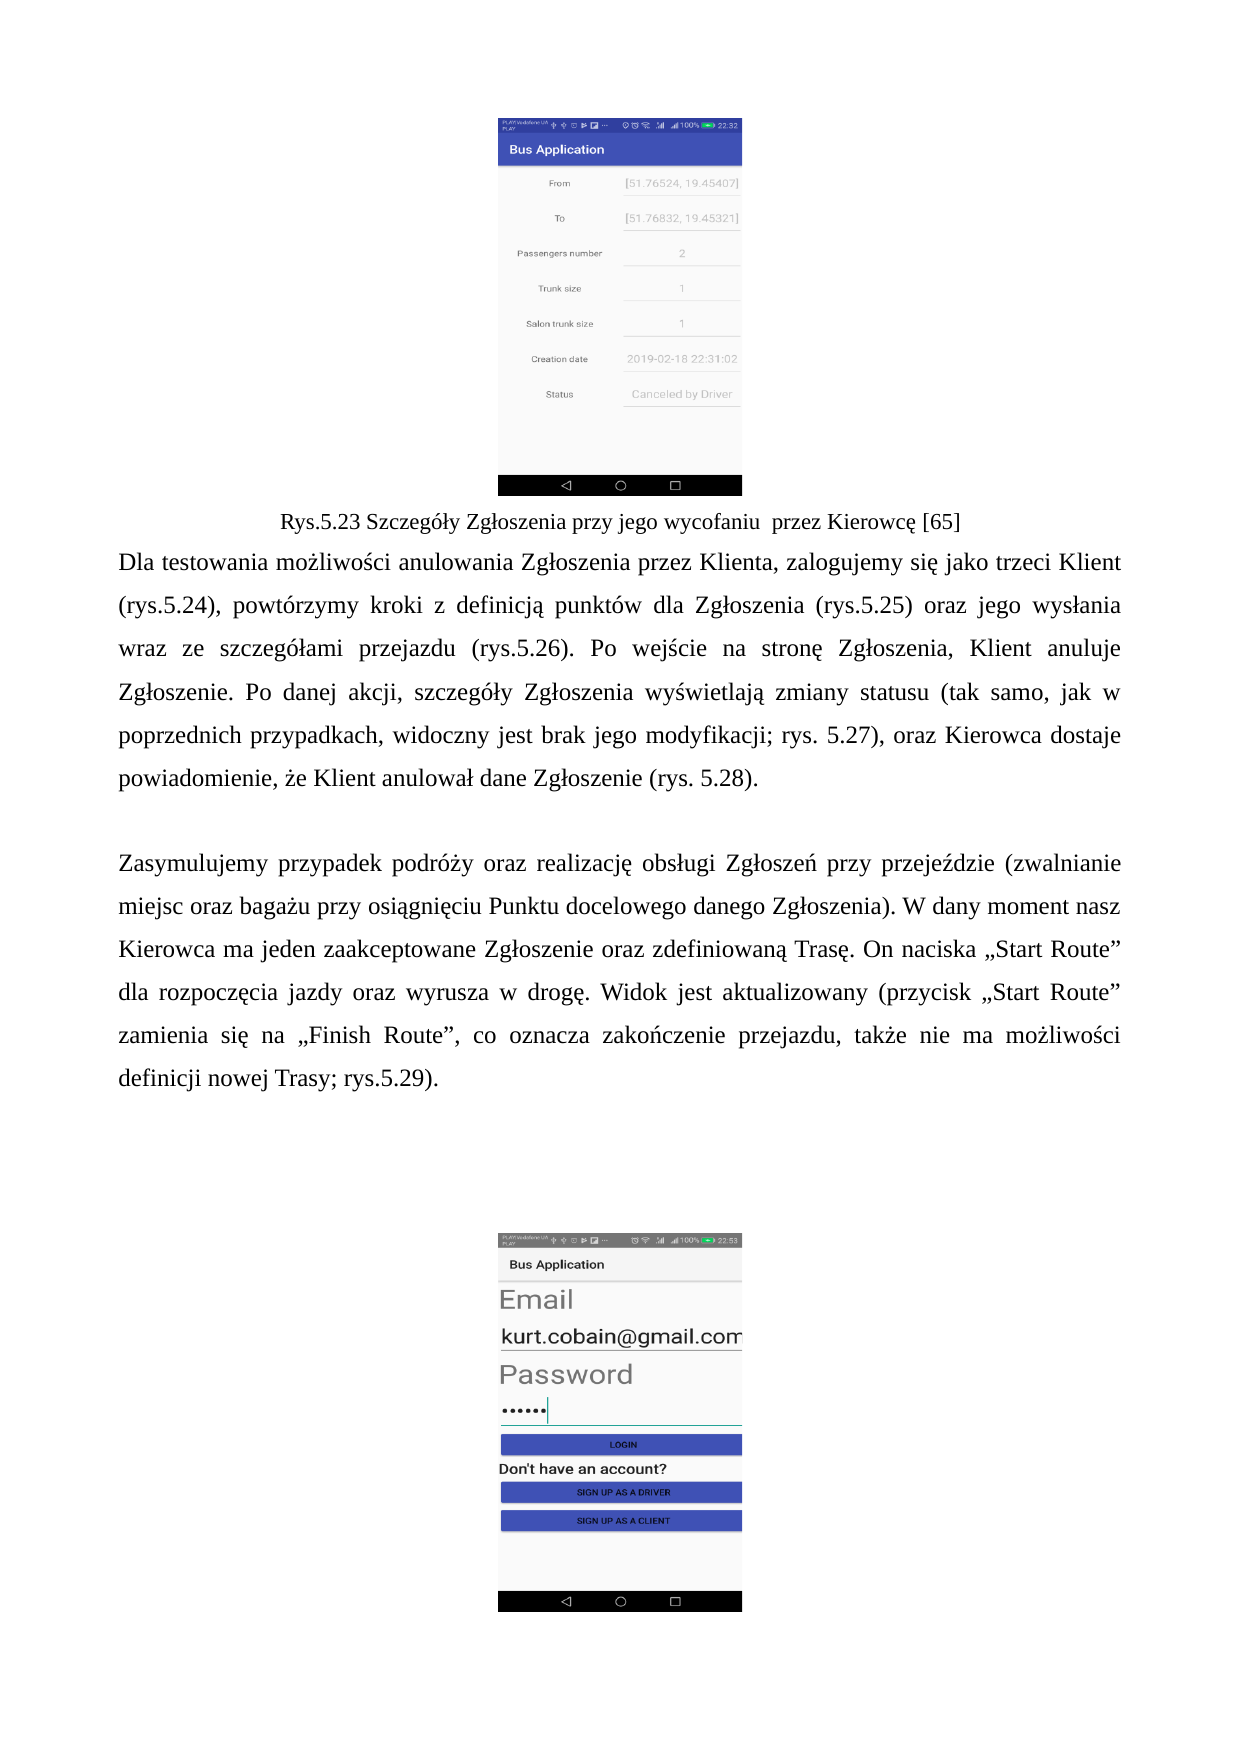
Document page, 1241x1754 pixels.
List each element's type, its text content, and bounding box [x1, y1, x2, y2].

text Rys.5.23 Szczegóły Zgłoszenia przy jego wycofaniu przez Kierowcę [65] [118, 508, 1122, 535]
text Dla testowania możliwości anulowania Zgłoszenia przez Klienta, zalogujemy się jako trzeci Klient (rys.5.24), powtórzymy kroki z definicją punktów dla Zgłoszenia (rys.5.25) oraz jego wysłania wraz ze szczegółami przejazdu (rys.5.26). Po wejście na stronę Zgłoszenia, Klient anuluje Zgłoszenie. Po danej akcji, szczegóły Zgłoszenia wyświetlają zmiany statusu (tak samo, jak w poprzednich przypadkach, widoczny jest brak jego modyfikacji; rys. 5.27), oraz Kierowca dostaje powiadomienie, że Klient anulował dane Zgłoszenie (rys. 5.28). [118, 547, 1122, 792]
picture [498, 1233, 743, 1612]
picture [498, 118, 743, 496]
text Zasymulujemy przypadek podróży oraz realizację obsługi Zgłoszeń przy przejeździe (zwalnianie miejsc oraz bagażu przy osiągnięciu Punktu docelowego danego Zgłoszenia). W dany moment nasz Kierowca ma jeden zaakceptowane Zgłoszenie oraz zdefiniowaną Trasę. On naciska „Start Route” dla rozpoczęcia jazdy oraz wyrusza w drogę. Widok jest aktualizowany (przycisk „Start Route” zamienia się na „Finish Route”, co oznacza zakończenie przejazdu, także nie ma możliwości definicji nowej Trasy; rys.5.29). [118, 848, 1122, 1092]
